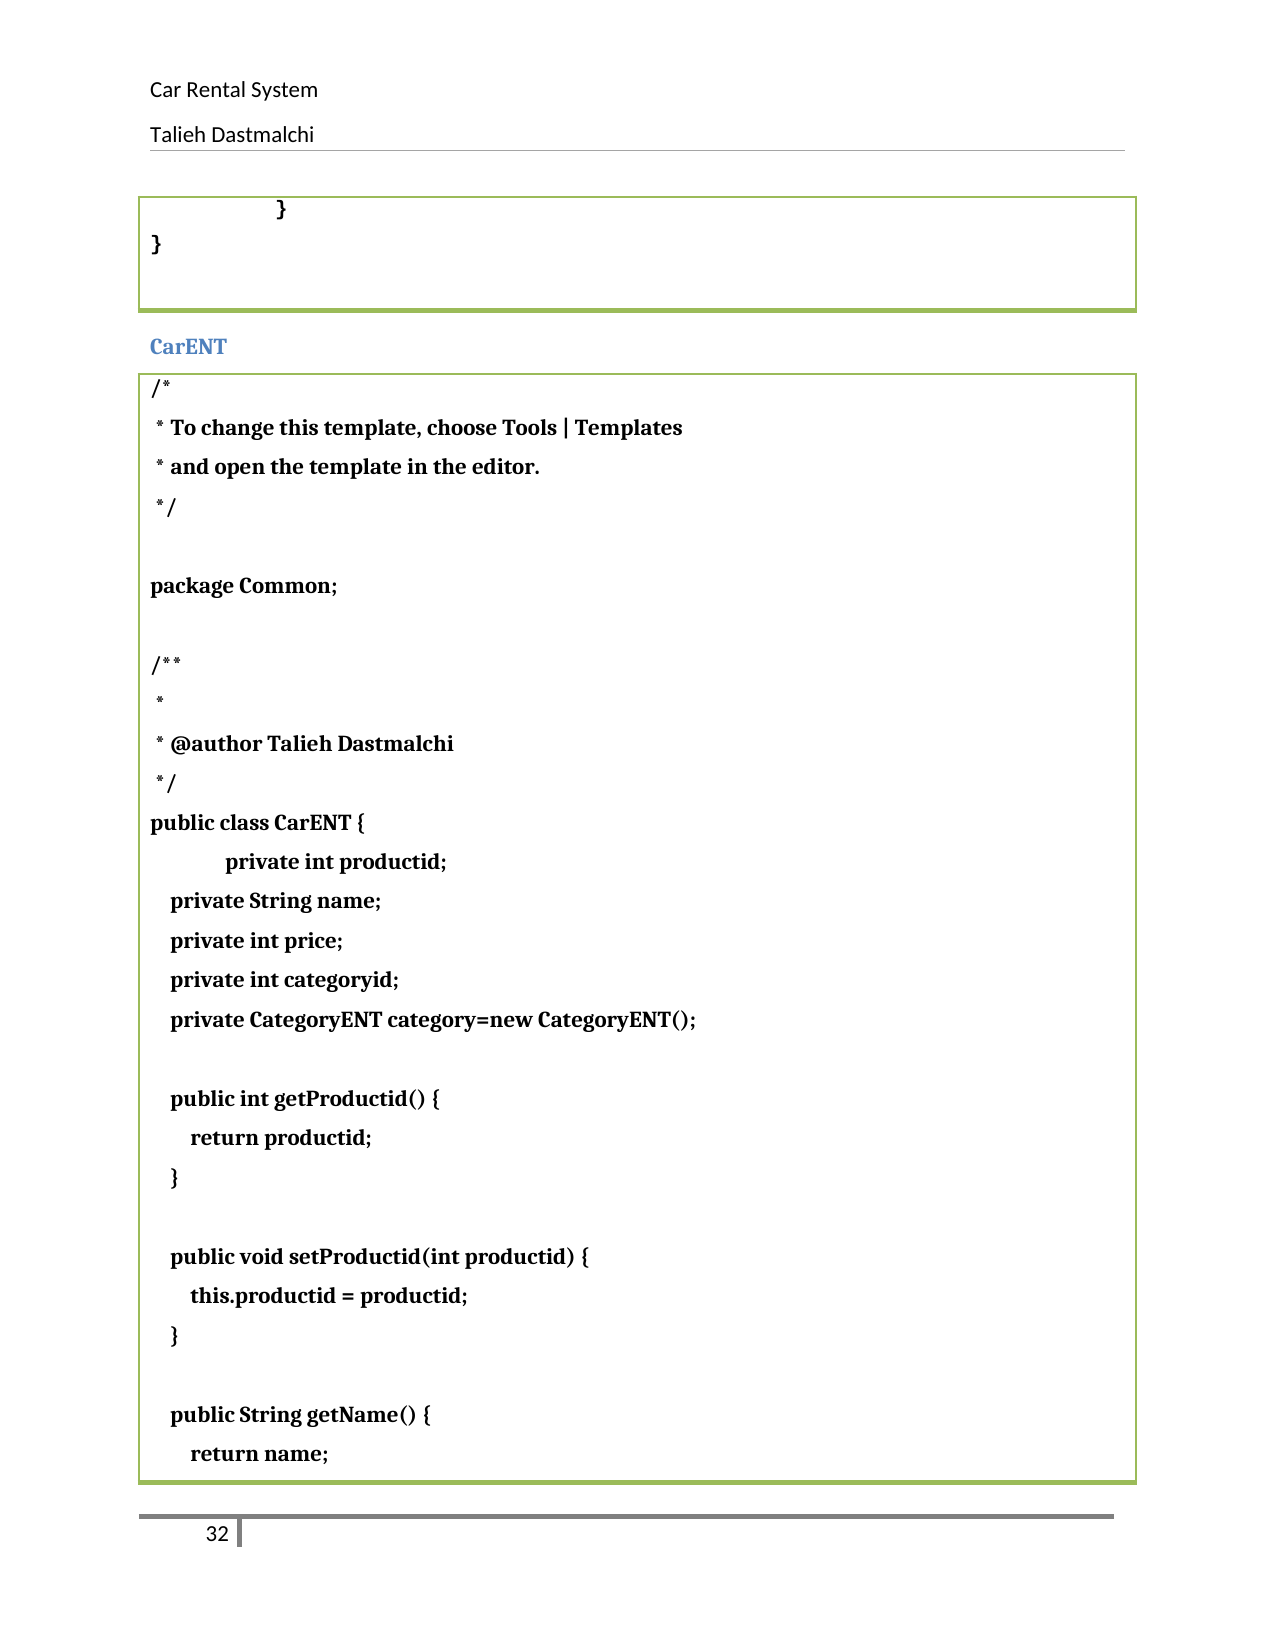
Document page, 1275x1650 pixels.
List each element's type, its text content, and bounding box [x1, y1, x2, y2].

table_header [140, 375, 1135, 1480]
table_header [140, 198, 1135, 308]
subtitle CarENT [150, 333, 1125, 360]
